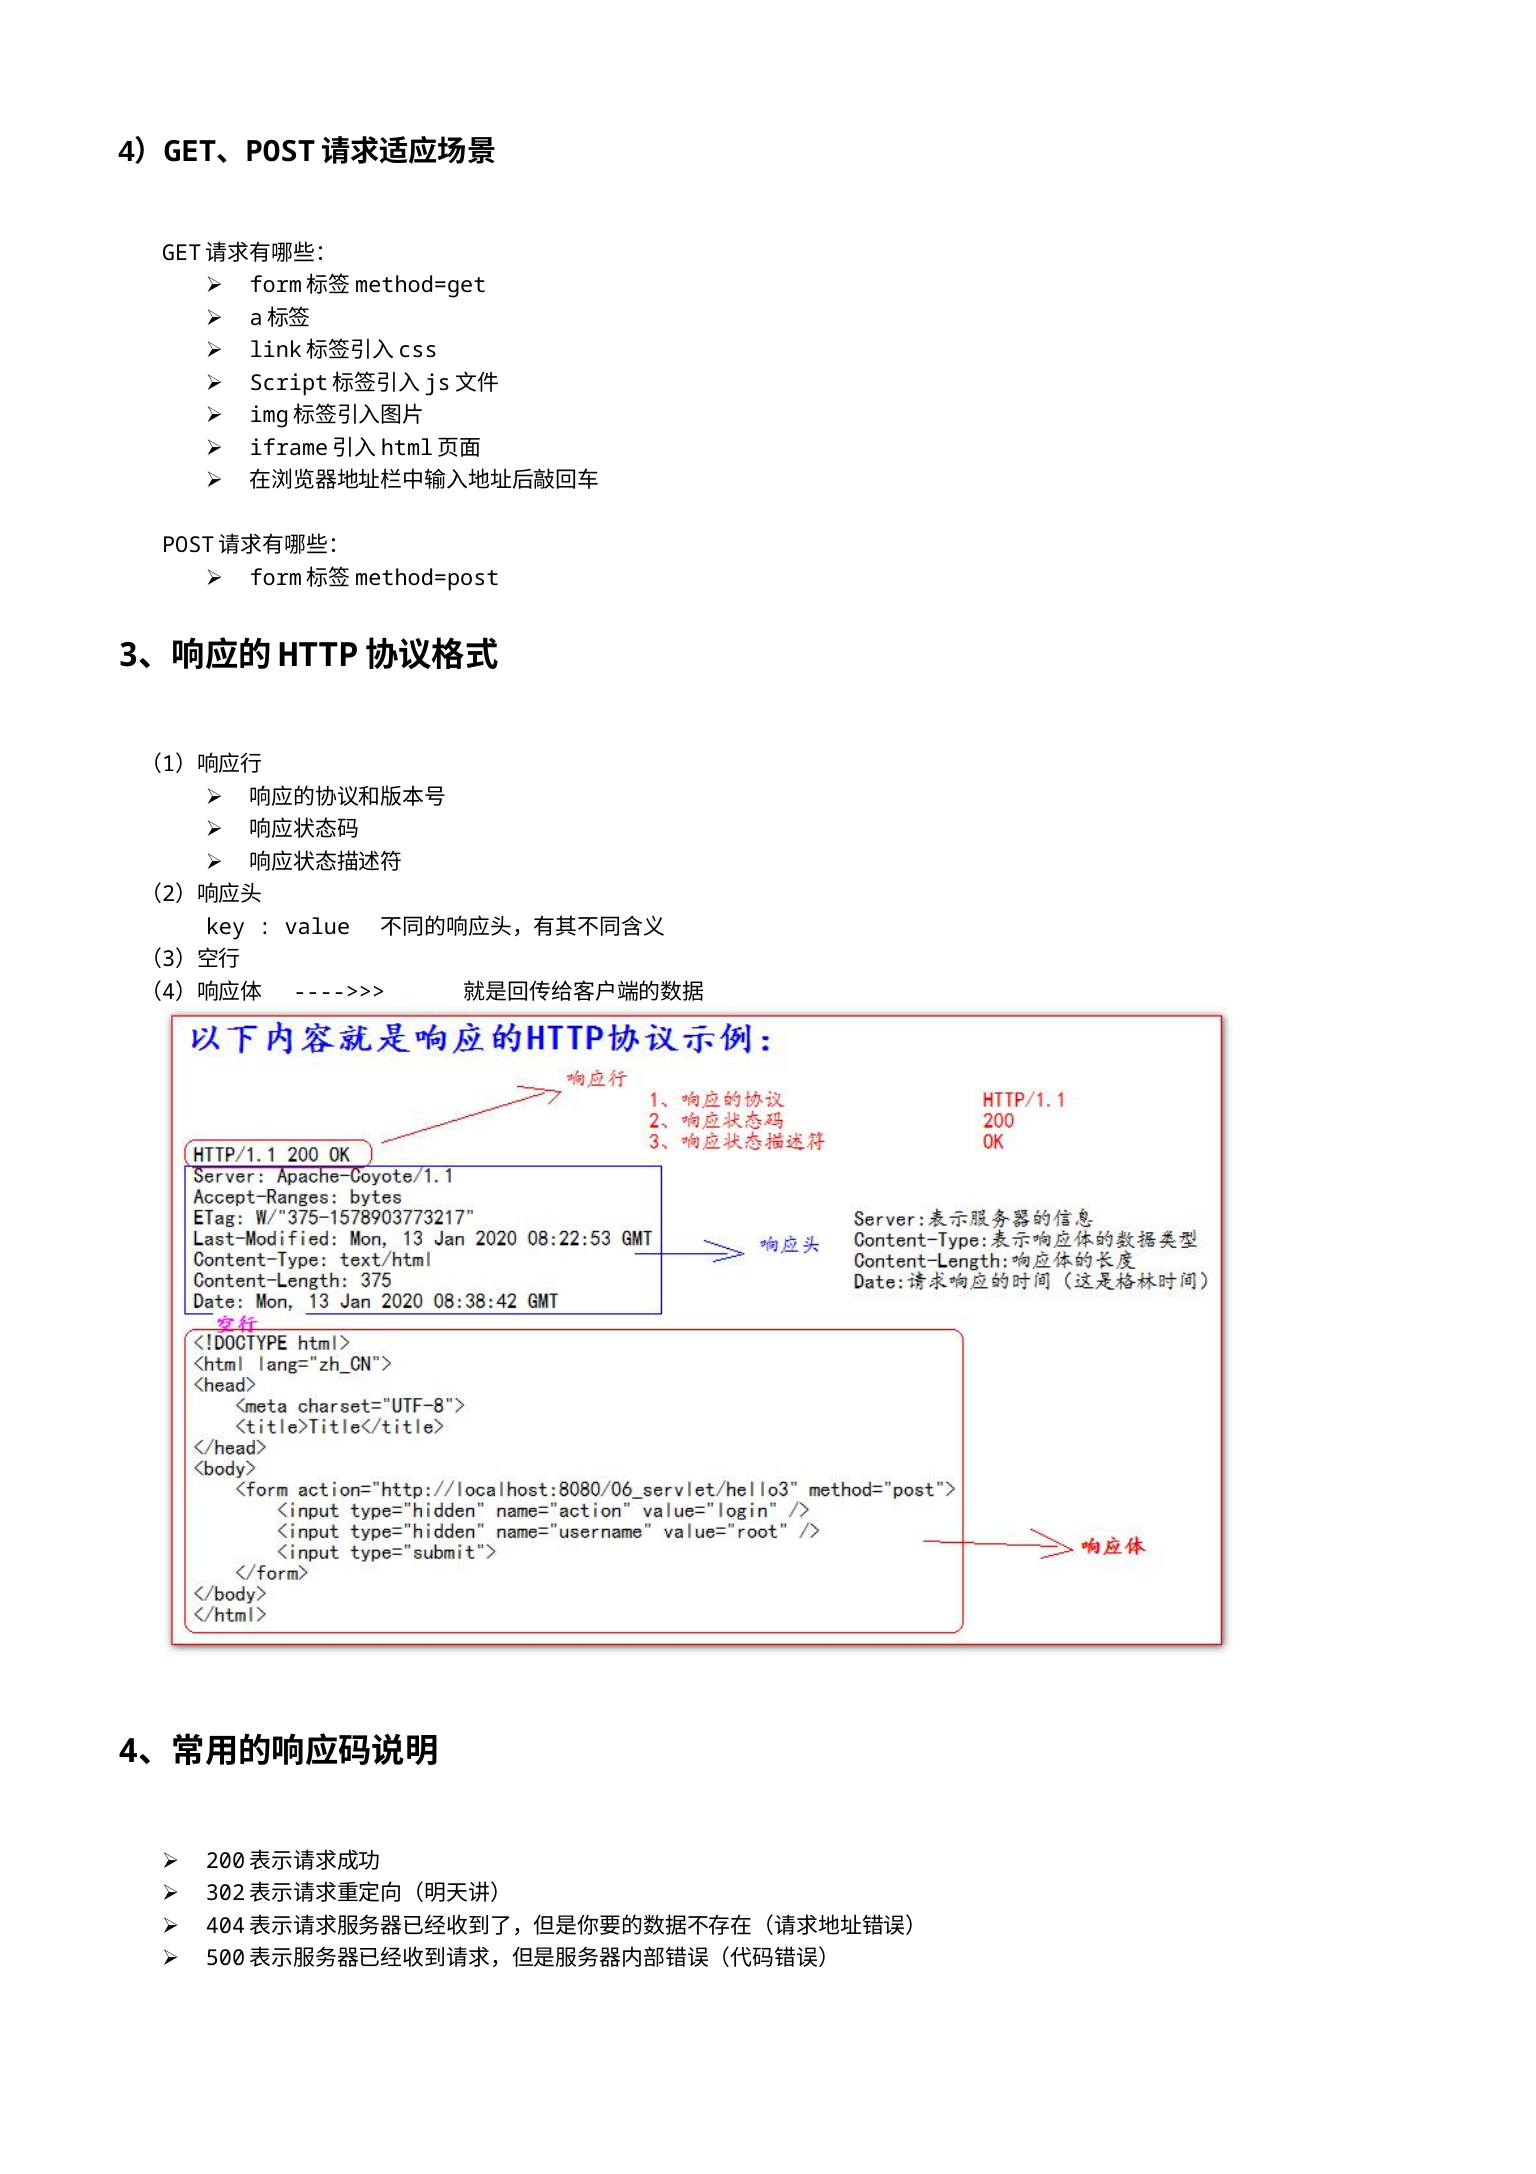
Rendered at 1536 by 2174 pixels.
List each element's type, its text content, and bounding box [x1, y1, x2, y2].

list （3）空行 [118, 941, 1417, 973]
list 在浏览器地址栏中输入地址后敲回车 [206, 462, 1417, 494]
list key : value 不同的响应头，有其不同含义 [118, 908, 1417, 941]
list form标签 method=get [206, 267, 1417, 299]
list 200 表示请求成功 [162, 1842, 1417, 1875]
list 302 表示请求重定向（明天讲） [162, 1875, 1417, 1907]
list 响应状态描述符 [206, 843, 1417, 876]
list form标签 method=post [206, 559, 1417, 592]
list 404 表示请求服务器已经收到了，但是你要的数据不存在（请求地址错误） [162, 1907, 1417, 1940]
subtitle 4）GET、POST请求适应场景 [118, 116, 1417, 181]
list （4）响应体 ---->>> 就是回传给客户端的数据 [118, 973, 1417, 1006]
list Script标签引入js文件 [206, 364, 1417, 397]
subtitle 响应的HTTP协议格式 [118, 619, 1417, 684]
list iframe引入html页面 [206, 429, 1417, 462]
subtitle 常用的响应码说明 [118, 1716, 1417, 1781]
list （2）响应头 [118, 876, 1417, 908]
list img标签引入图片 [206, 397, 1417, 429]
list 响应状态码 [206, 811, 1417, 843]
list 500 表示服务器已经收到请求，但是服务器内部错误（代码错误） [162, 1940, 1417, 1972]
list GET请求有哪些： [118, 234, 1417, 267]
list 响应的协议和版本号 [206, 778, 1417, 811]
list POST请求有哪些： [118, 527, 1417, 559]
list link标签引入css [206, 332, 1417, 364]
list a标签 [206, 299, 1417, 332]
picture [161, 1006, 1234, 1657]
list （1）响应行 [118, 746, 1417, 778]
